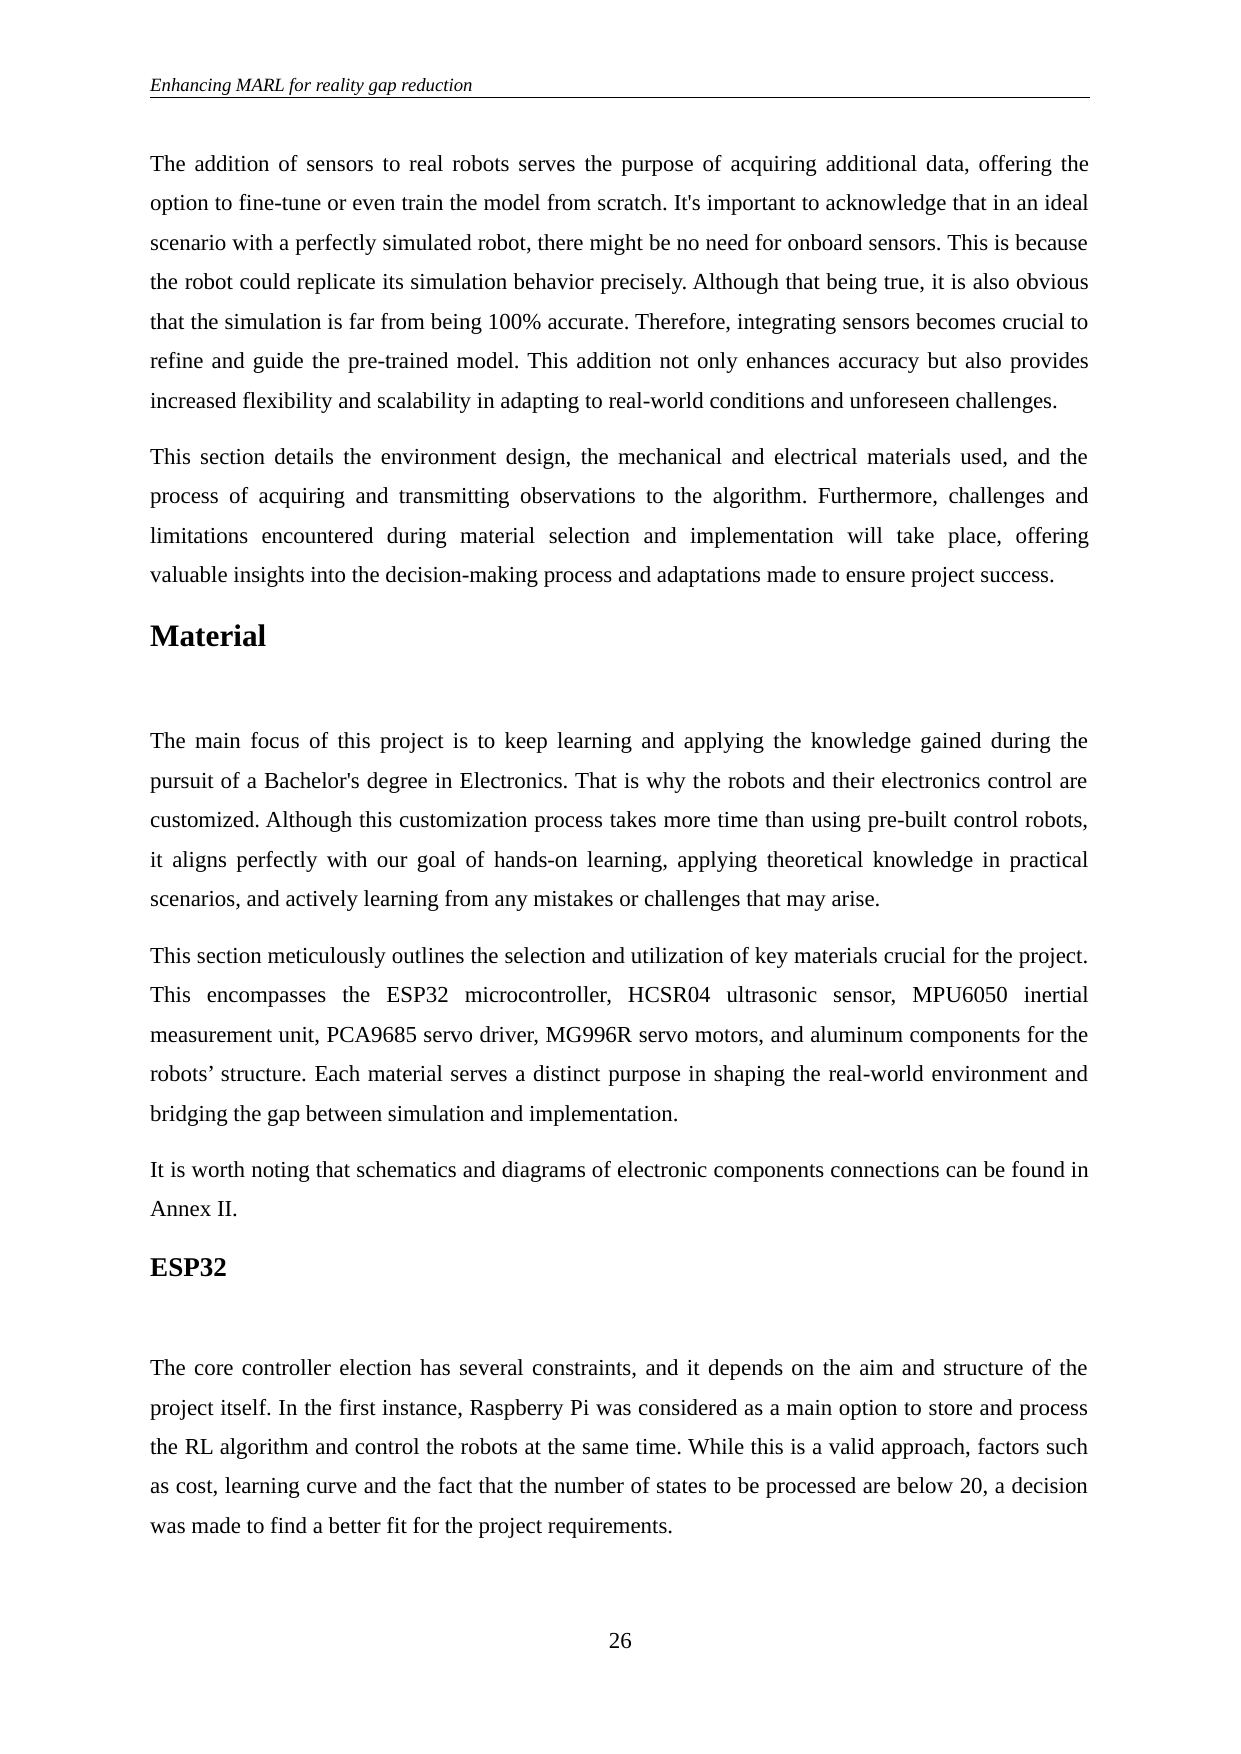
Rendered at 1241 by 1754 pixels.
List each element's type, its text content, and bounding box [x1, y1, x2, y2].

subtitle ESP32 [150, 1251, 1090, 1282]
text The main focus of this project is to keep learning and applying the knowledge gained during the pursuit of a Bachelor's degree in Electronics. That is why the robots and their electronics control are customized. Although this customization process takes more time than using pre-built control robots, it aligns perfectly with our goal of hands-on learning, applying theoretical knowledge in practical scenarios, and actively learning from any mistakes or challenges that may arise. [150, 728, 1090, 912]
text This section meticulously outlines the selection and utilization of key materials crucial for the project. This encompasses the ESP32 microcontroller, HCSR04 ultrasonic sensor, MPU6050 inertial measurement unit, PCA9685 servo driver, MG996R servo motors, and aluminum components for the robots’ structure. Each material serves a distinct purpose in shaping the real-world environment and bridging the gap between simulation and implementation. [150, 942, 1090, 1126]
text The core controller election has several constraints, and it depends on the aim and structure of the project itself. In the first instance, Raspberry Pi was considered as a main option to store and process the RL algorithm and control the robots at the same time. While this is a valid approach, factors such as cost, learning curve and the fact that the number of states to be processed are below 20, a decision was made to find a better fit for the project requirements. [150, 1354, 1090, 1538]
subtitle Material [150, 618, 1090, 653]
text The addition of sensors to real robots serves the purpose of acquiring additional data, offering the option to fine-tune or even train the model from scratch. It's important to acknowledge that in an ideal scenario with a perfectly simulated robot, there might be no need for onboard sensors. This is because the robot could replicate its simulation behavior precisely. Although that being true, it is also obvious that the simulation is far from being 100% accurate. Therefore, integrating sensors becomes crucial to refine and guide the pre-trained model. This addition not only enhances accuracy but also provides increased flexibility and scalability in adapting to real-world conditions and unforeseen challenges. [150, 150, 1090, 413]
text This section details the environment design, the mechanical and electrical materials used, and the process of acquiring and transmitting observations to the algorithm. Furthermore, challenges and limitations encountered during material selection and implementation will take place, offering valuable insights into the decision-making process and adaptations made to ensure project success. [150, 443, 1090, 588]
text It is worth noting that schematics and diagrams of electronic components connections can be found in Annex II. [150, 1156, 1090, 1222]
